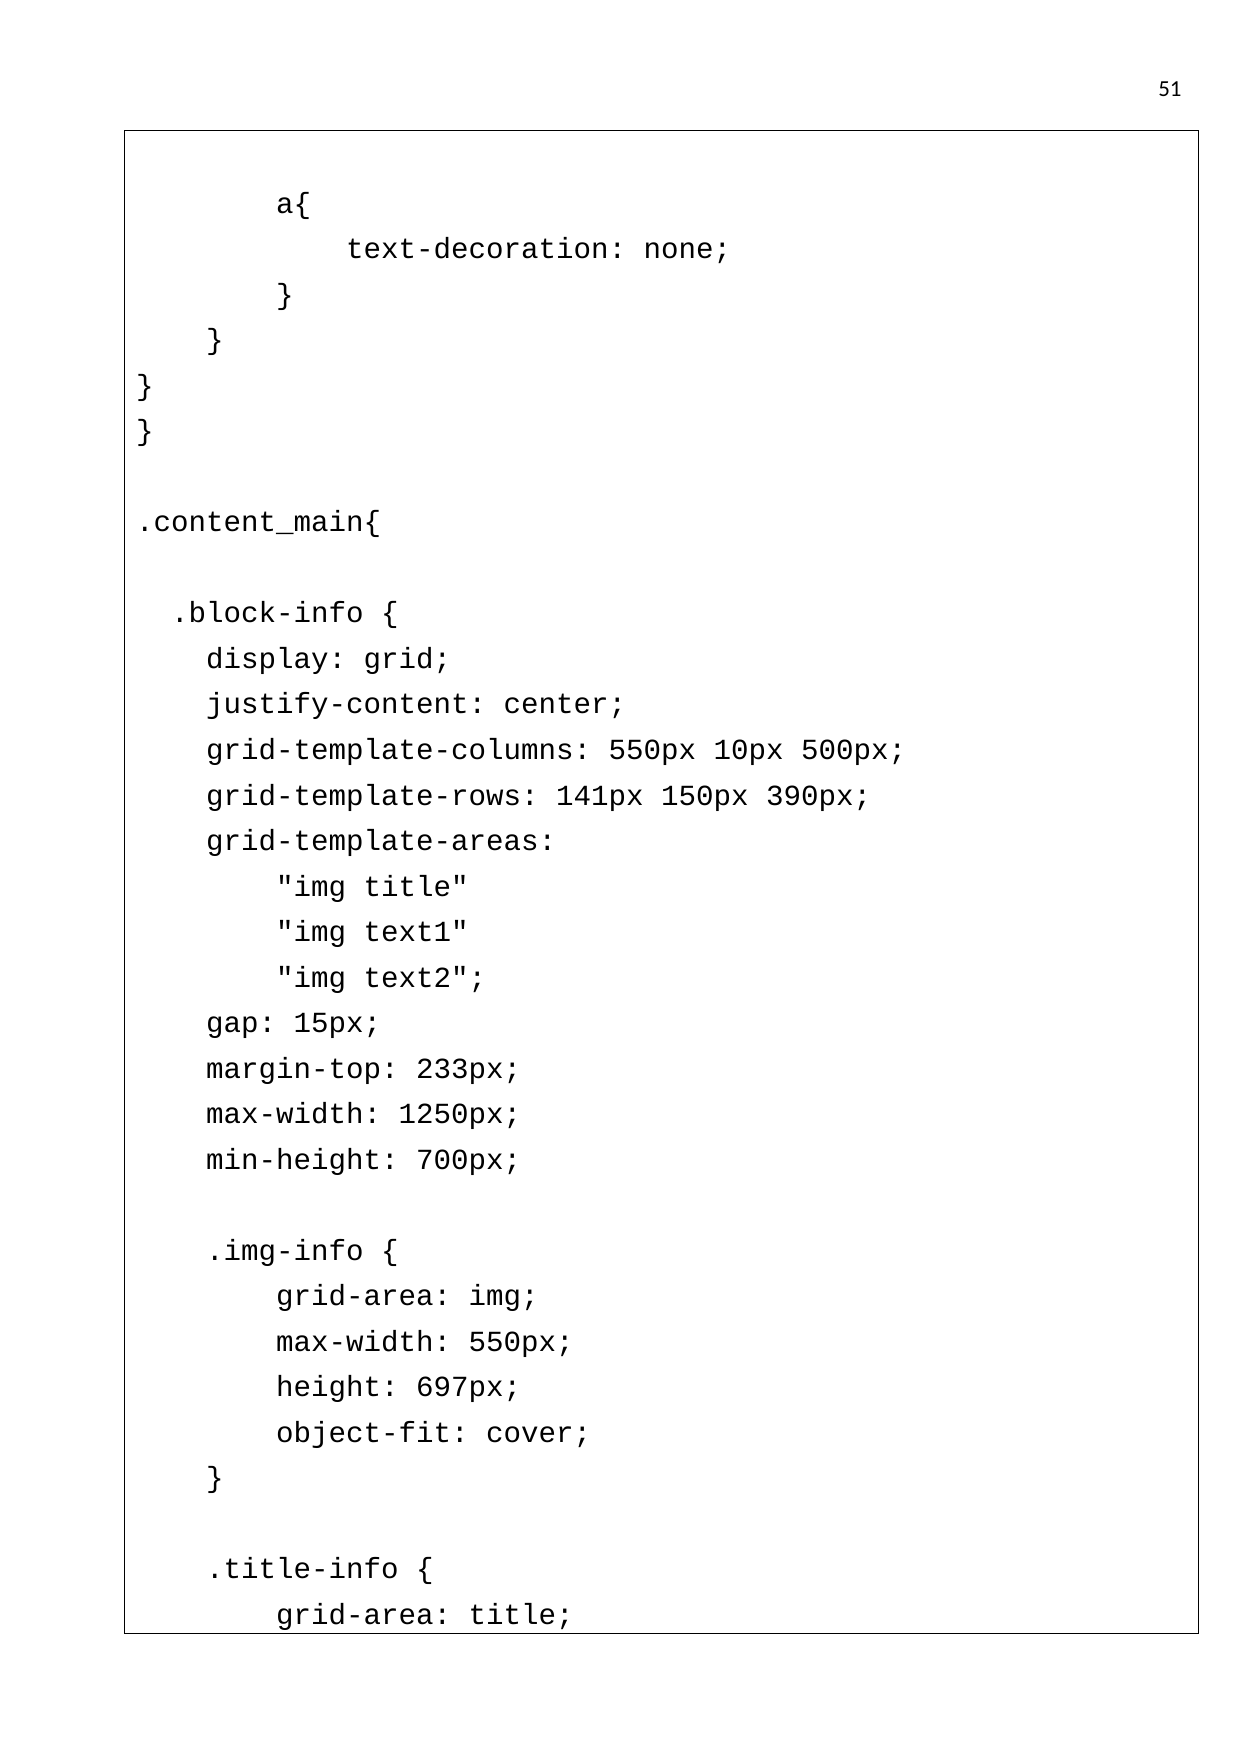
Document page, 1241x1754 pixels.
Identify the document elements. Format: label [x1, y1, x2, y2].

table_cell [125, 131, 1198, 1633]
